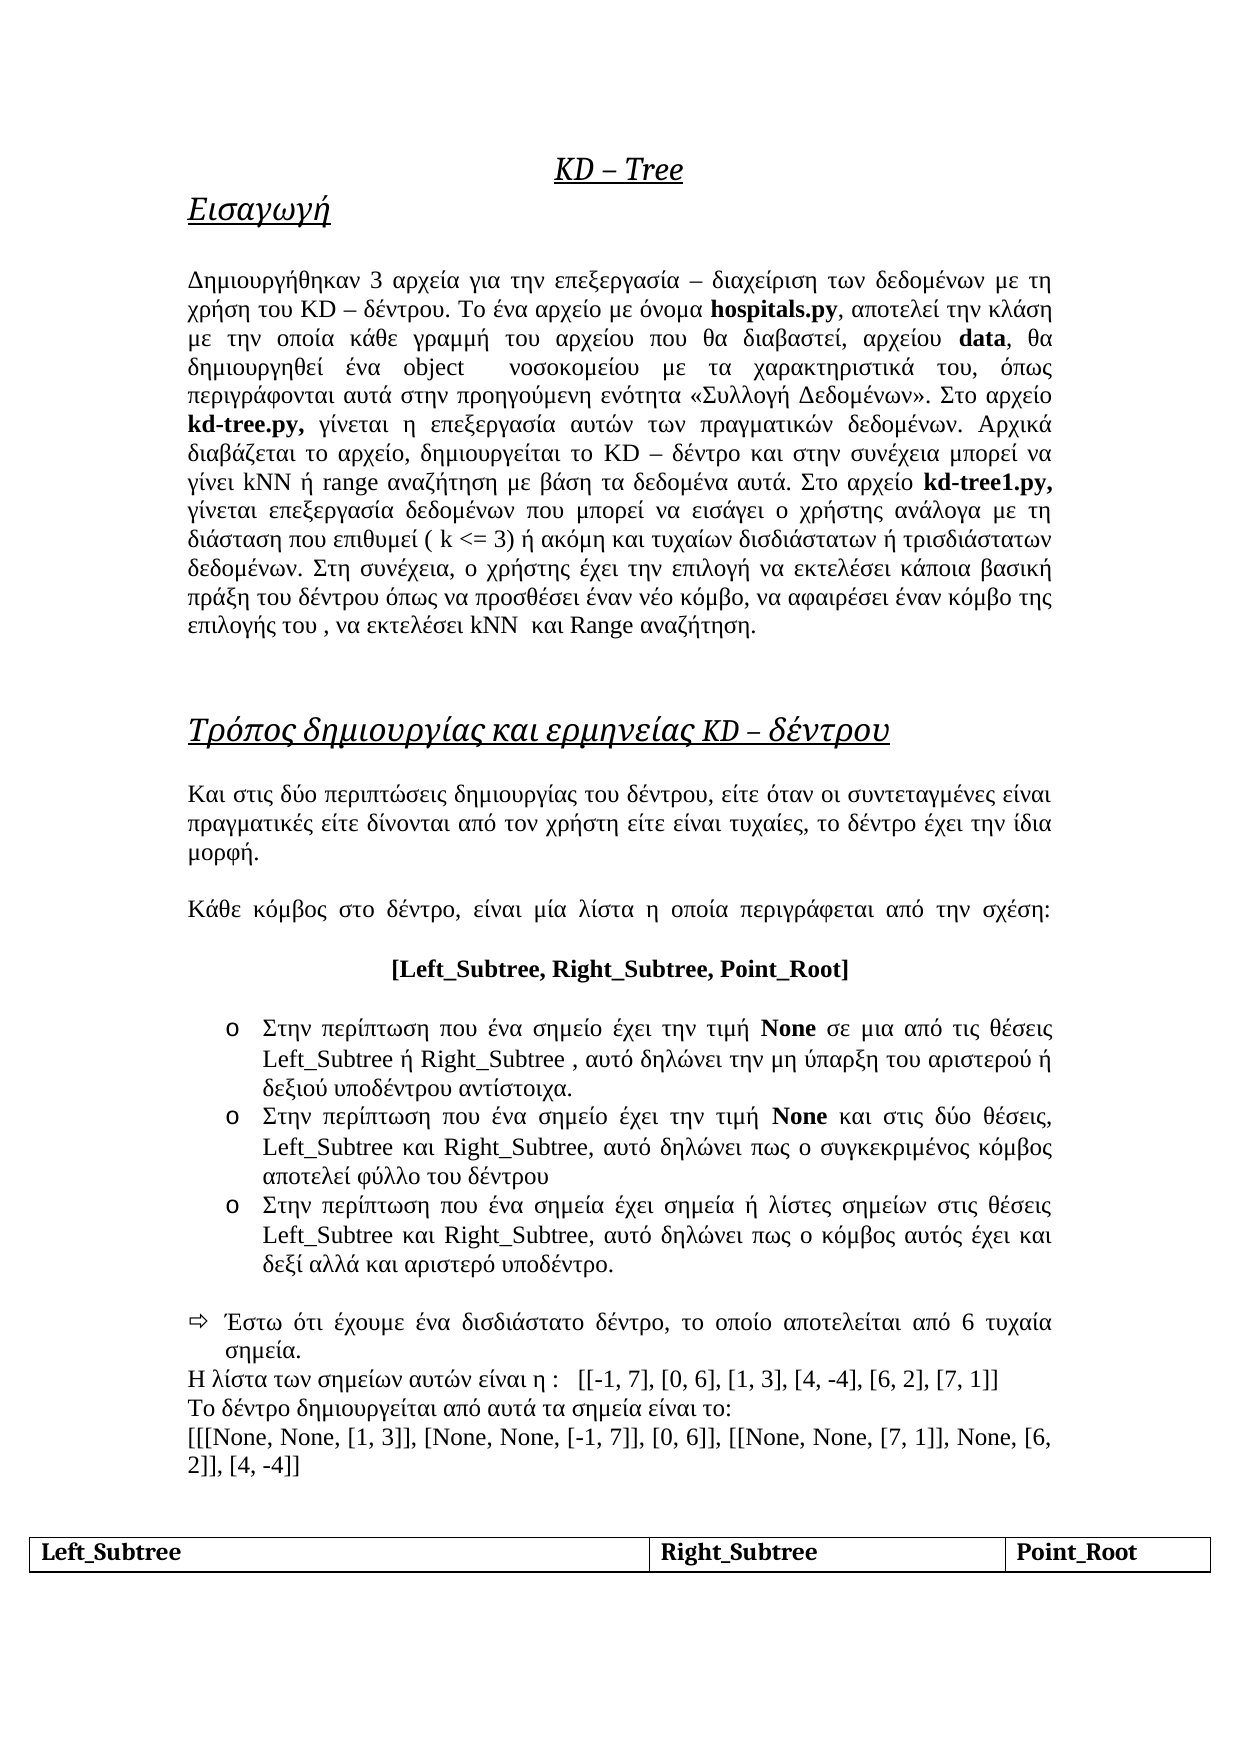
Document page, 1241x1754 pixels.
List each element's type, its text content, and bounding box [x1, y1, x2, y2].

list Στην περίπτωση που ένα σημείο έχει την τιμή None και στις δύο θέσεις, Left_Subtree και Right_Subtree, αυτό δηλώνει πως ο συγκεκριμένος κόμβος αποτελεί φύλλο του δέντρου [225, 1101, 1053, 1190]
subtitle Εισαγωγή [187, 192, 1053, 265]
text Το δέντρο δημιουργείται από αυτά τα σημεία είναι το: [187, 1393, 1053, 1422]
text Και στις δύο περιπτώσεις δημιουργίας του δέντρου, είτε όταν οι συντεταγμένες είναι πραγματικές είτε δίνονται από τον χρήστη είτε είναι τυχαίες, το δέντρο έχει την ίδια μορφή. [187, 779, 1053, 866]
text Δημιουργήθηκαν 3 αρχεία για την επεξεργασία – διαχείριση των δεδομένων με τη χρήση του KD – δέντρου. Το ένα αρχείο με όνομα hospitals.py, αποτελεί την κλάση με την οποία κάθε γραμμή του αρχείου που θα διαβαστεί, αρχείου data, θα δημιουργηθεί ένα object νοσοκομείου με τα χαρακτηριστικά του, όπως περιγράφονται αυτά στην προηγούμενη ενότητα «Συλλογή Δεδομένων». Στο αρχείο kd-tree.py, γίνεται η επεξεργασία αυτών των πραγματικών δεδομένων. Αρχικά διαβάζεται το αρχείο, δημιουργείται το KD – δέντρο και στην συνέχεια μπορεί να γίνει kNN ή range αναζήτηση με βάση τα δεδομένα αυτά. Στο αρχείο kd-tree1.py, γίνεται επεξεργασία δεδομένων που μπορεί να εισάγει ο χρήστης ανάλογα με τη διάσταση που επιθυμεί ( k <= 3) ή ακόμη και τυχαίων δισδιάστατων ή τρισδιάστατων δεδομένων. Στη συνέχεια, ο χρήστης έχει την επιλογή να εκτελέσει κάποια βασική πράξη του δέντρου όπως να προσθέσει έναν νέο κόμβο, να αφαιρέσει έναν κόμβο της επιλογής του , να εκτελέσει kNN και Range αναζήτηση. [187, 265, 1053, 639]
list Στην περίπτωση που ένα σημεία έχει σημεία ή λίστες σημείων στις θέσεις Left_Subtree και Right_Subtree, αυτό δηλώνει πως ο κόμβος αυτός έχει και δεξί αλλά και αριστερό υποδέντρο. [225, 1190, 1053, 1278]
list Έστω ότι έχουμε ένα δισδιάστατο δέντρο, το οποίο αποτελείται από 6 τυχαία σημεία. [187, 1307, 1053, 1364]
subtitle KD – Tree [187, 150, 1053, 188]
text [Left_Subtree, Right_Subtree, Point_Root] [187, 954, 1053, 1013]
list Στην περίπτωση που ένα σημείο έχει την τιμή None σε μια από τις θέσεις Left_Subtree ή Right_Subtree , αυτό δηλώνει την μη ύπαρξη του αριστερού ή δεξιού υποδέντρου αντίστοιχα. [225, 1013, 1053, 1101]
text Η λίστα των σημείων αυτών είναι η : [[-1, 7], [0, 6], [1, 3], [4, -4], [6, 2], [7, 1]] [187, 1364, 1053, 1393]
table_header Point_Root [1006, 1538, 1210, 1571]
table_header Right_Subtree [650, 1538, 1005, 1571]
subtitle Τρόπος δημιουργίας και ερμηνείας KD – δέντρου [187, 713, 1053, 749]
table_header Left_Subtree [30, 1538, 649, 1571]
text [[[None, None, [1, 3]], [None, None, [-1, 7]], [0, 6]], [[None, None, [7, 1]], None, [6, 2]], [4, -4]] [187, 1422, 1053, 1479]
text Κάθε κόμβος στο δέντρο, είναι μία λίστα η οποία περιγράφεται από την σχέση: [187, 894, 1053, 954]
